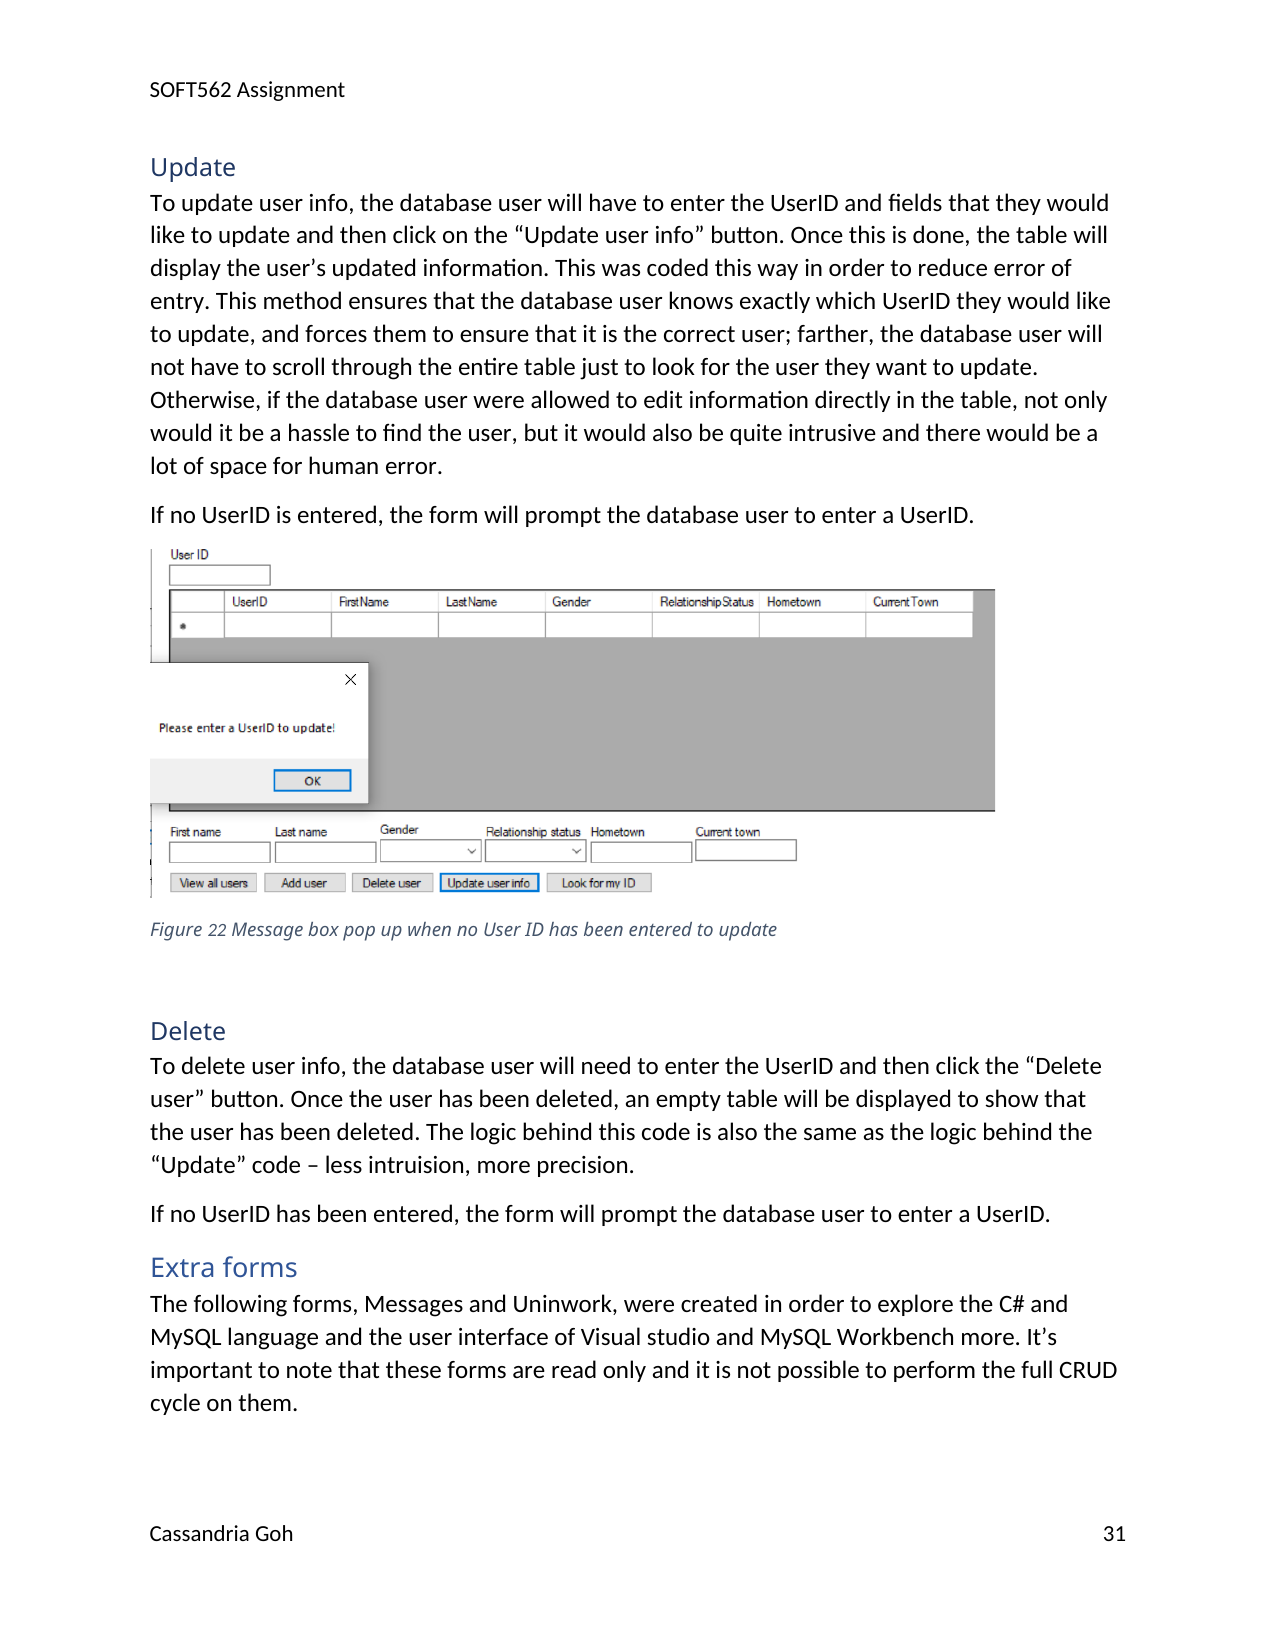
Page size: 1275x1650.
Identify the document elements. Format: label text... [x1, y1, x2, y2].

text Figure 22 Message box pop up when no User ID has been entered to update [150, 917, 1125, 942]
text If no UserID is entered, the form will prompt the database user to enter a UserID. [150, 500, 1125, 530]
text The following forms, Messages and Uninwork, were created in order to explore the C# and MySQL language and the user interface of Visual studio and MySQL Workbench more. It’s important to note that these forms are read only and it is not possible to perform the full CRUD cycle on them. [150, 1288, 1125, 1417]
subtitle Delete [150, 1013, 1125, 1047]
subtitle Extra forms [150, 1248, 1125, 1285]
text If no UserID has been entered, the form will prompt the database user to enter a UserID. [150, 1198, 1125, 1229]
text To delete user info, the database user will need to enter the UserID and then click the “Delete user” button. Once the user has been deleted, an empty table will be displayed to show that the user has been deleted. The logic behind this code is also the same as the logic behind the “Update” code – less intruision, more precision. [150, 1050, 1125, 1179]
subtitle Update [150, 150, 1125, 184]
picture [150, 549, 996, 898]
text To update user info, the database user will have to enter the UserID and fields that they would like to update and then click on the “Update user info” button. Once this is done, the table will display the user’s updated information. This was coded this way in order to reduce error of entry. This method ensures that the database user knows exactly which UserID they would like to update, and forces them to ensure that it is the correct user; farther, the database user will not have to scroll through the entire table just to look for the user they want to update. Otherwise, if the database user were allowed to edit information directly in the table, not only would it be a hassle to find the user, but it would also be quite intrusive and there would be a lot of space for human error. [150, 187, 1125, 481]
